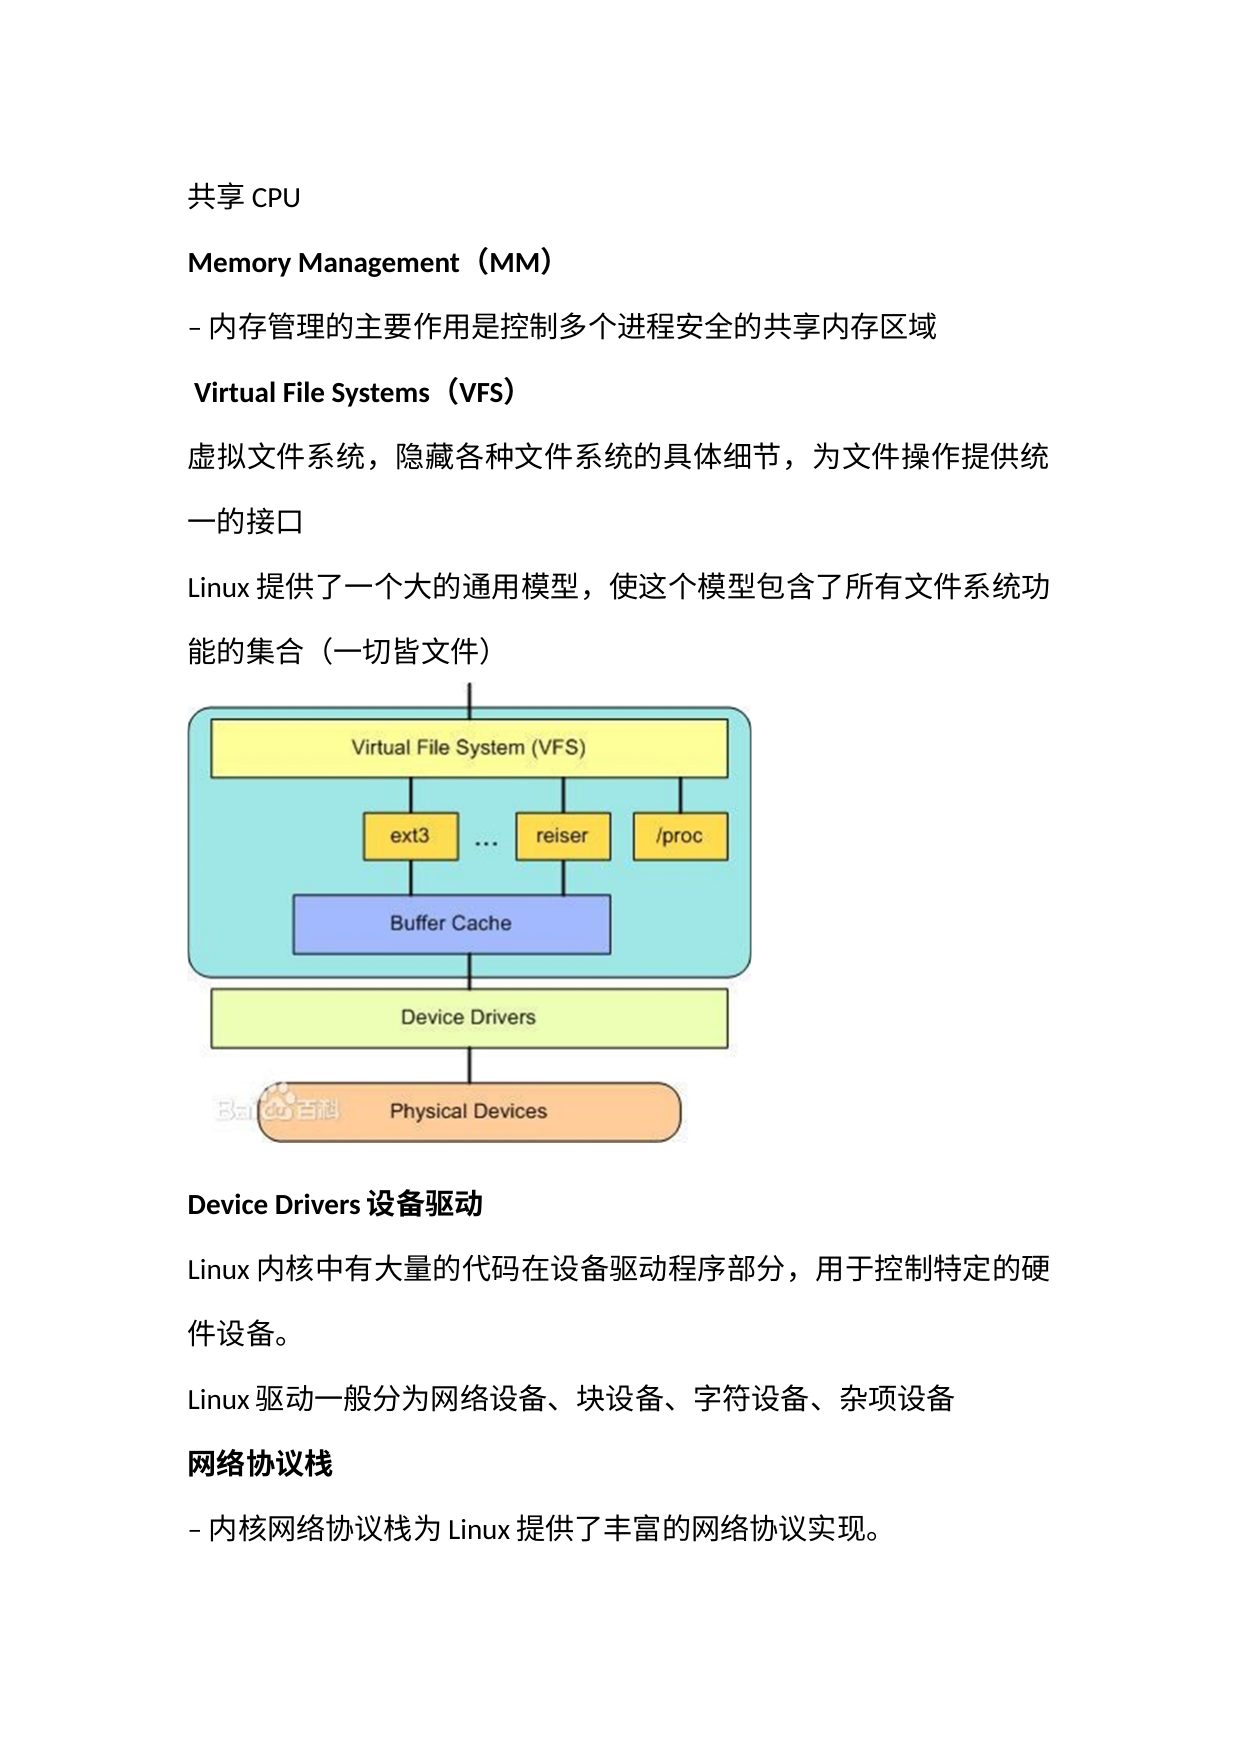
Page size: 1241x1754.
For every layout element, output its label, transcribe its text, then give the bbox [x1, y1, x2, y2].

text Device Drivers设备驱动 [187, 1169, 1053, 1234]
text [187, 162, 1053, 227]
text – 内存管理的主要作用是控制多个进程安全的共享内存区域 [187, 292, 1053, 357]
text Linux提供了一个大的通用模型，使这个模型包含了所有文件系统功能的集合（一切皆文件） [187, 552, 1053, 682]
text Linux内核中有大量的代码在设备驱动程序部分，用于控制特定的硬件设备。 [187, 1234, 1053, 1364]
text – 内核网络协议栈为Linux提供了丰富的网络协议实现。 [187, 1494, 1053, 1559]
picture [187, 682, 752, 1143]
text 虚拟文件系统，隐藏各种文件系统的具体细节，为文件操作提供统一的接口 [187, 422, 1053, 552]
text Memory Management（MM） [187, 227, 1053, 292]
text 网络协议栈 [187, 1429, 1053, 1494]
text Linux驱动一般分为网络设备、块设备、字符设备、杂项设备 [187, 1364, 1053, 1429]
text Virtual File Systems（VFS） [187, 357, 1053, 422]
